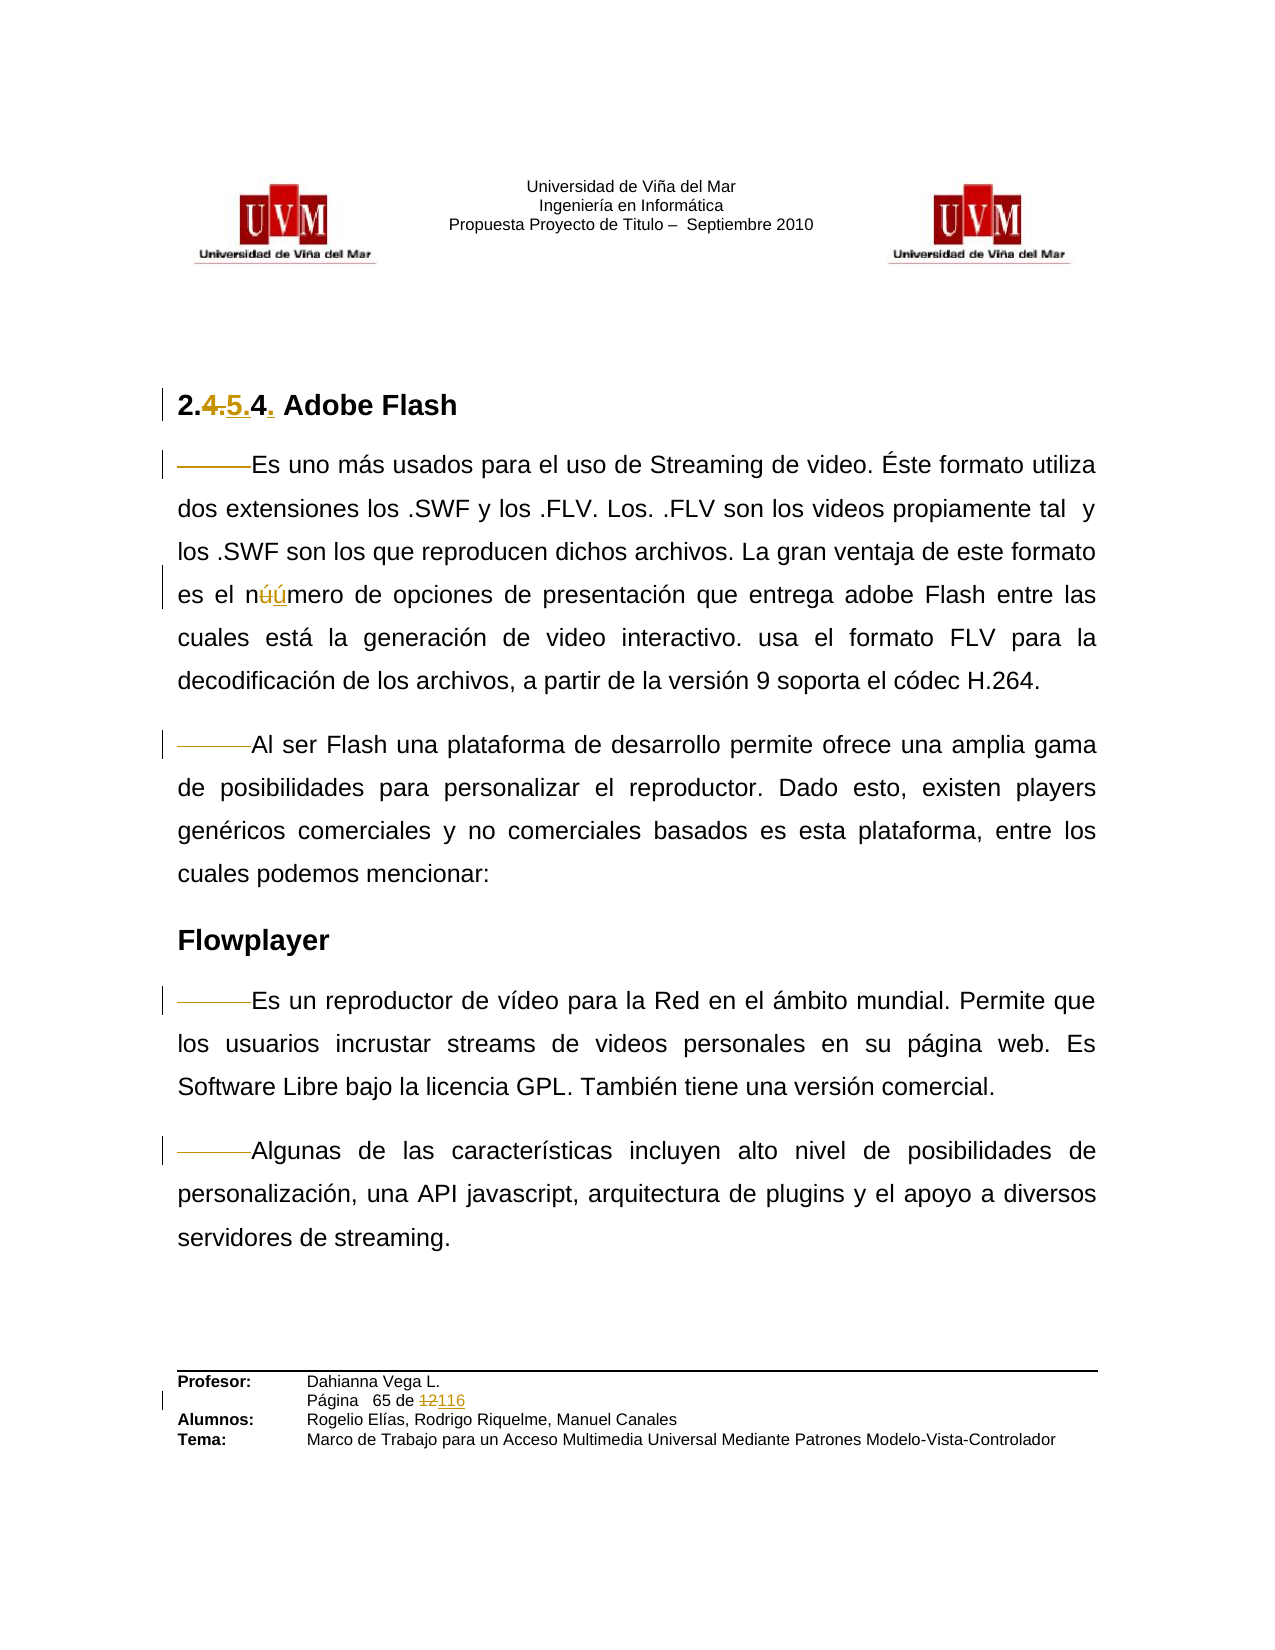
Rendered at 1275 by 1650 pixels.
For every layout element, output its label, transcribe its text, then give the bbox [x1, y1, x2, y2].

text Al ser Flash una plataforma de desarrollo permite ofrece una amplia gama de posibilidades para personalizar el reproductor. Dado esto, existen players genéricos comerciales y no comerciales basados es esta plataforma, entre los cuales podemos mencionar: [177, 730, 1098, 888]
picture [871, 176, 1084, 267]
text Algunas de las características incluyen alto nivel de posibilidades de personalización, una API javascript, arquitectura de plugins y el apoyo a diversos servidores de streaming. [177, 1136, 1098, 1251]
subtitle Flowplayer [177, 923, 1098, 957]
text Es uno más usados para el uso de Streaming de video. Éste formato utiliza dos extensiones los .SWF y los .FLV. Los. .FLV son los videos propiamente tal y los .SWF son los que reproducen dichos archivos. La gran ventaja de este formato es el nmero de opciones de presentación que entrega adobe Flash entre las cuales está la generación de video interactivo. usa el formato FLV para la decodificación de los archivos, a partir de la versión 9 soporta el códec H.264. [177, 450, 1098, 695]
text Es un reproductor de vídeo para la Red en el ámbito mundial. Permite que los usuarios incrustar streams de videos personales en su página web. Es Software Libre bajo la licencia GPL. También tiene una versión comercial. [177, 986, 1098, 1101]
picture [177, 176, 390, 267]
subtitle 2.4 Adobe Flash [177, 388, 1098, 421]
